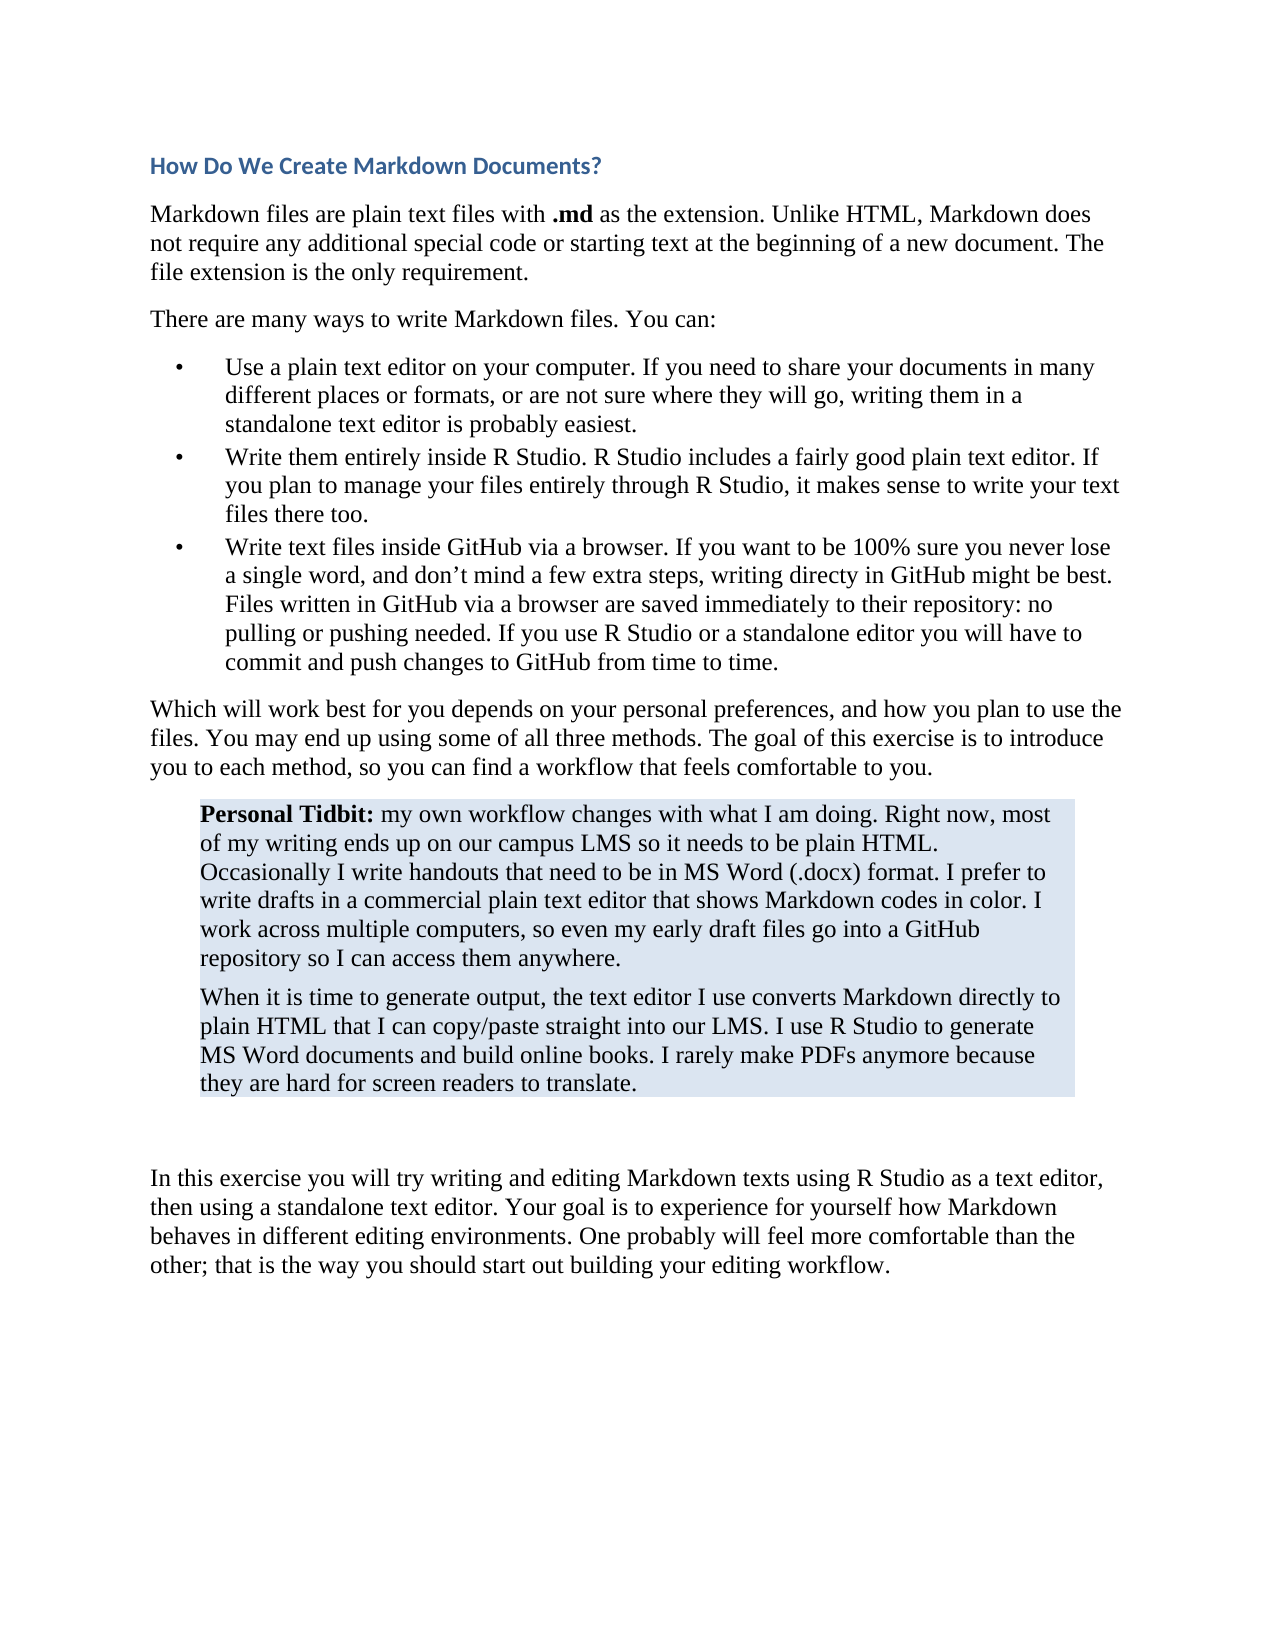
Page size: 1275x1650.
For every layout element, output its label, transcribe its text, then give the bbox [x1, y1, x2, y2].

text There are many ways to write Markdown files. You can: [150, 304, 1125, 333]
text Markdown files are plain text files with .md as the extension. Unlike HTML, Markdown does not require any additional special code or starting text at the beginning of a new document. The file extension is the only requirement. [150, 199, 1125, 286]
list Write them entirely inside R Studio. R Studio includes a fairly good plain text editor. If you plan to manage your files entirely through R Studio, it makes sense to write your text files there too. [175, 442, 1125, 528]
text In this exercise you will try writing and editing Markdown texts using R Studio as a text editor, then using a standalone text editor. Your goal is to experience for yourself how Markdown behaves in different editing environments. One probably will feel more comfortable than the other; that is the way you should start out building your editing workflow. [150, 1163, 1125, 1278]
text Which will work best for you depends on your personal preferences, and how you plan to use the files. You may end up using some of all three methods. The goal of this exercise is to introduce you to each method, so you can find a workflow that feels comfortable to you. [150, 694, 1125, 781]
text When it is time to generate output, the text editor I use converts Markdown directly to plain HTML that I can copy/paste straight into our LMS. I use R Studio to generate MS Word documents and build online books. I rarely make PDFs anymore because they are hard for screen readers to translate. [200, 982, 1075, 1097]
list Use a plain text editor on your computer. If you need to share your documents in many different places or formats, or are not sure where they will go, writing them in a standalone text editor is probably easiest. [175, 352, 1125, 438]
list Write text files inside GitHub via a browser. If you want to be 100% sure you never lose a single word, and don’t mind a few extra steps, writing directy in GitHub might be best. Files written in GitHub via a browser are saved immediately to their repository: no pulling or pushing needed. If you use R Studio or a standalone editor you will have to commit and push changes to GitHub from time to time. [175, 532, 1125, 676]
subtitle How Do We Create Markdown Documents? [150, 150, 1125, 181]
text Personal Tidbit: my own workflow changes with what I am doing. Right now, most of my writing ends up on our campus LMS so it needs to be plain HTML. Occasionally I write handouts that need to be in MS Word (.docx) format. I prefer to write drafts in a commercial plain text editor that shows Markdown codes in color. I work across multiple computers, so even my early draft files go into a GitHub repository so I can access them anywhere. [200, 799, 1075, 972]
